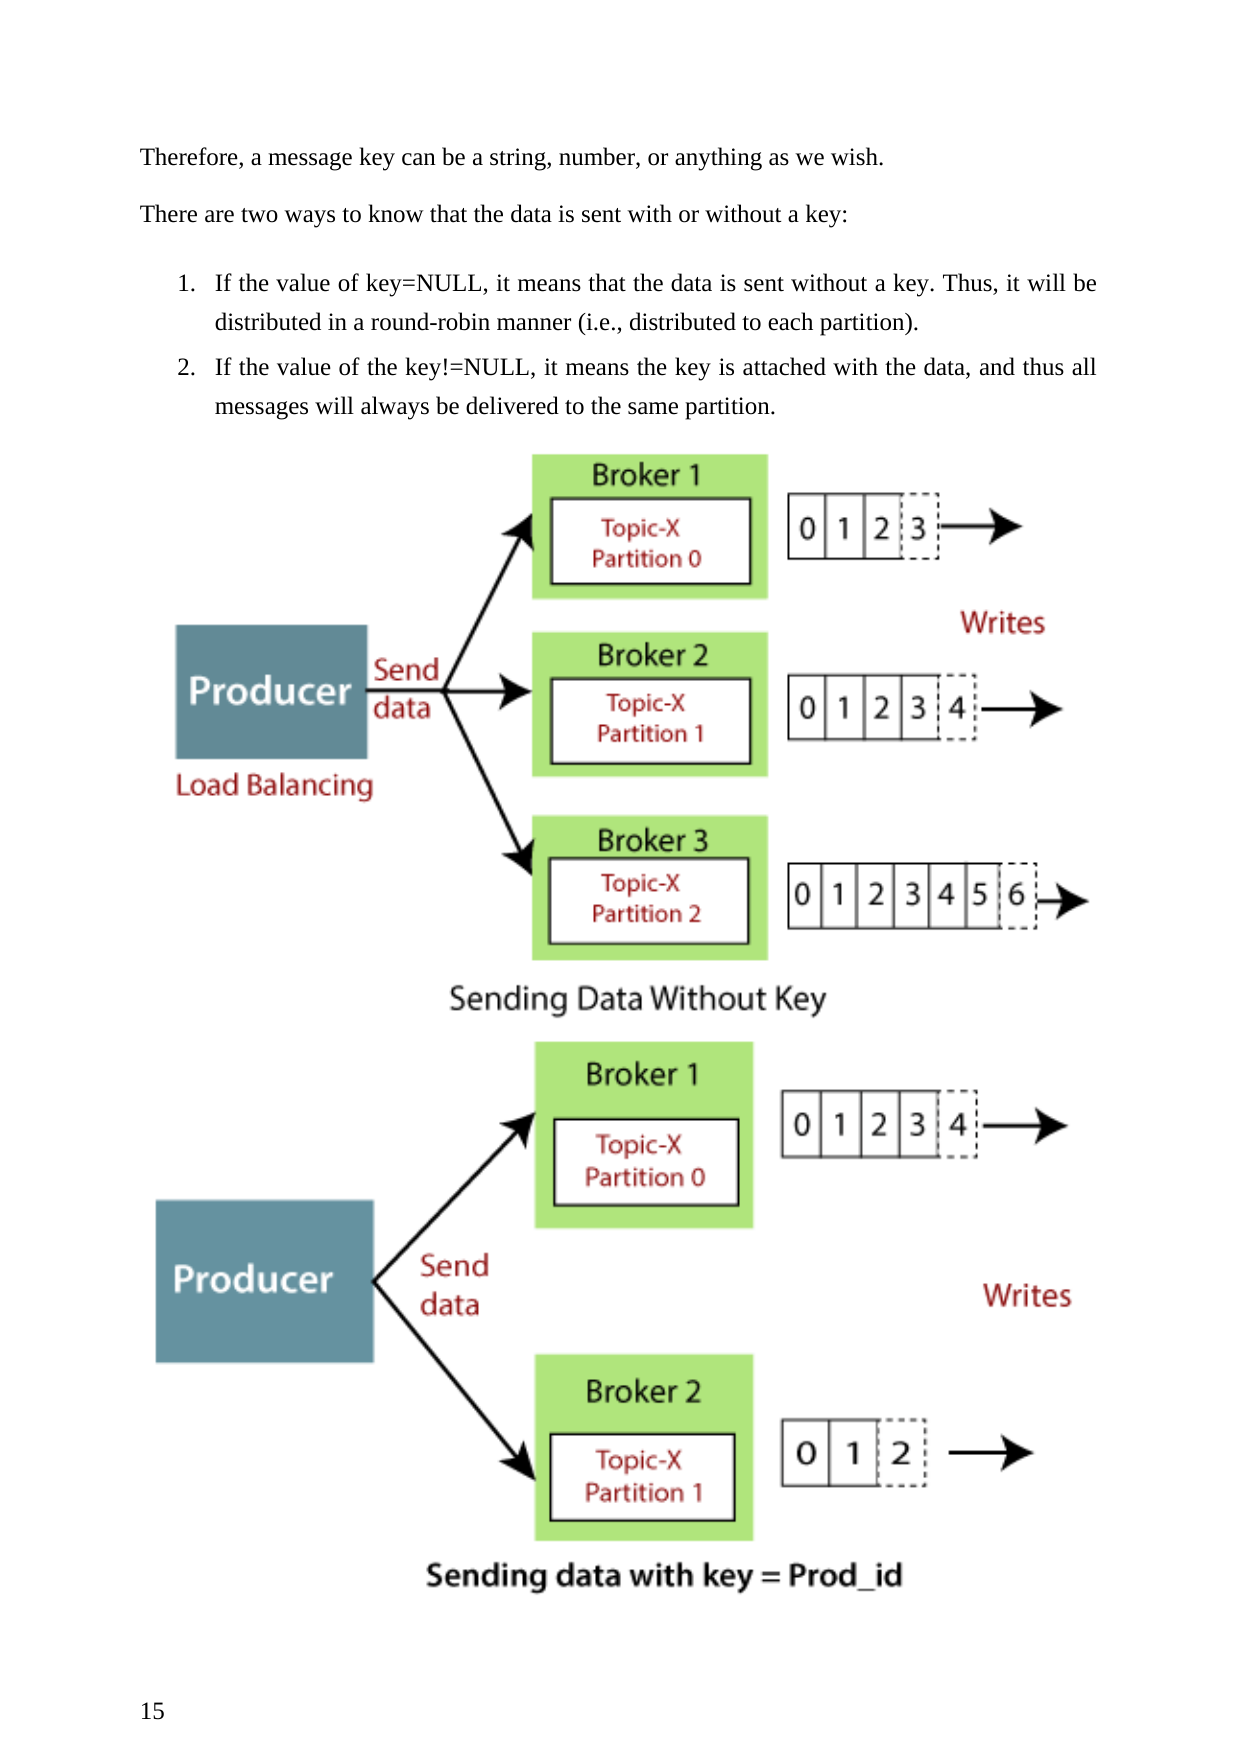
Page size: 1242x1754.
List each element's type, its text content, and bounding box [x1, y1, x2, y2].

list If the value of the key!=NULL, it means the key is attached with the data, and thus all messages will always be delivered to the same partition. [177, 342, 1098, 420]
list If the value of key=NULL, it means that the data is sent without a key. Thus, it will be distributed in a round-robin manner (i.e., distributed to each partition). [177, 257, 1098, 336]
picture [139, 449, 1099, 1599]
text Therefore, a message key can be a string, number, or anything as we wish. [139, 142, 1098, 170]
text There are two ways to know that the data is sent with or without a key: [139, 199, 1098, 228]
